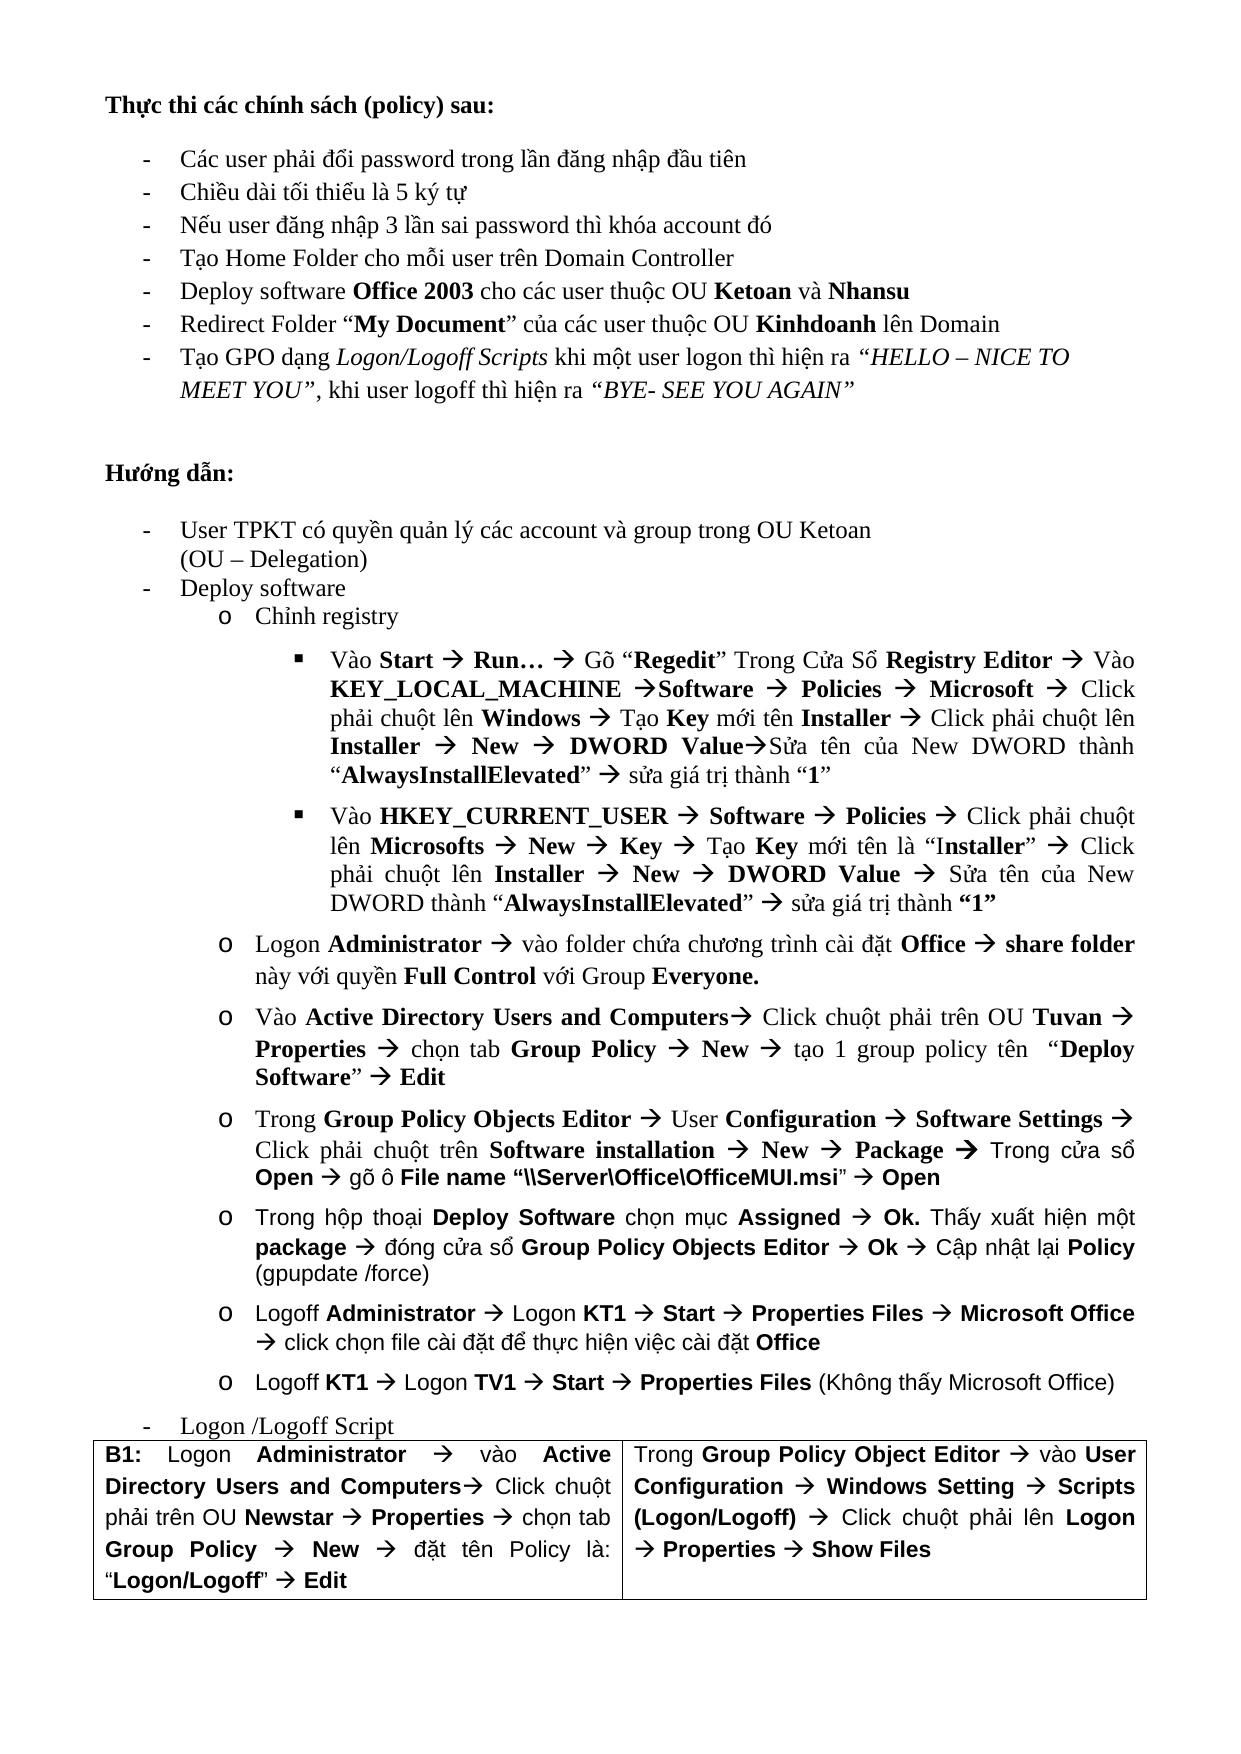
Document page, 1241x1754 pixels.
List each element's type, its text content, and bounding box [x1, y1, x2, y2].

list Vào Start Run… Gõ “Regedit” Trong Cửa Sổ Registry Editor Vào KEY_LOCAL_MACHINE Software Policies Microsoft Click phải chuột lên Windows Tạo Key mới tên Installer Click phải chuột lên Installer New DWORD ValueSửa tên của New DWORD thành “AlwaysInstallElevated” sửa giá trị thành “1” [292, 645, 1135, 789]
list (OU – Delegation) [180, 544, 1135, 573]
table_header B1: Logon Administrator vào Active Directory Users and Computers Click chuột phải trên OU Newstar Properties chọn tab Group Policy New đặt tên Policy là: “Logon/Logoff” Edit [94, 1441, 622, 1599]
list Trong hộp thoại Deploy Software chọn mục Assigned Ok. Thấy xuất hiện một package đóng cửa sổ Group Policy Objects Editor Ok Cập nhật lại Policy (gpupdate /force) [217, 1203, 1135, 1286]
list Logon /Logoff Script [142, 1411, 1135, 1440]
table_header Trong Group Policy Object Editor vào User Configuration Windows Setting Scripts (Logon/Logoff) Click chuột phải lên Logon Properties Show Files [623, 1441, 1146, 1599]
list Tạo GPO dạng Logon/Logoff Scripts khi một user logon thì hiện ra “HELLO – NICE TO MEET YOU”, khi user logoff thì hiện ra “BYE- SEE YOU AGAIN” [142, 342, 1135, 404]
list Các user phải đổi password trong lần đăng nhập đầu tiên [142, 144, 1135, 173]
list Redirect Folder “My Document” của các user thuộc OU Kinhdoanh lên Domain [142, 309, 1135, 338]
list Deploy software [142, 573, 1135, 601]
text Thực thi các chính sách (policy) sau: [105, 90, 1135, 119]
list User TPKT có quyền quản lý các account và group trong OU Ketoan [142, 515, 1135, 544]
list Chiều dài tối thiểu là 5 ký tự [142, 177, 1135, 206]
list Vào HKEY_CURRENT_USER Software Policies Click phải chuột lên Microsofts New Key Tạo Key mới tên là “Installer” Click phải chuột lên Installer New DWORD Value Sửa tên của New DWORD thành “AlwaysInstallElevated” sửa giá trị thành “1” [292, 801, 1135, 917]
list Logoff KT1 Logon TV1 Start Properties Files (Không thấy Microsoft Office) [217, 1368, 1135, 1399]
list Nếu user đăng nhập 3 lần sai password thì khóa account đó [142, 210, 1135, 239]
list Tạo Home Folder cho mỗi user trên Domain Controller [142, 243, 1135, 272]
list Logoff Administrator Logon KT1 Start Properties Files Microsoft Office click chọn file cài đặt để thực hiện việc cài đặt Office [217, 1299, 1135, 1356]
list Trong Group Policy Objects Editor User Configuration Software Settings Click phải chuột trên Software installation New Package Trong cửa sổ Open gõ ô File name “\\Server\Office\OfficeMUI.msi” Open [217, 1104, 1135, 1190]
list Vào Active Directory Users and Computers Click chuột phải trên OU Tuvan Properties chọn tab Group Policy New tạo 1 group policy tên “Deploy Software” Edit [217, 1002, 1135, 1091]
list Logon Administrator vào folder chứa chương trình cài đặt Office share folder này với quyền Full Control với Group Everyone. [217, 929, 1135, 990]
text Hướng dẫn: [105, 458, 1135, 486]
list Chỉnh registry [217, 601, 1135, 632]
list Deploy software Office 2003 cho các user thuộc OU Ketoan và Nhansu [142, 276, 1135, 305]
